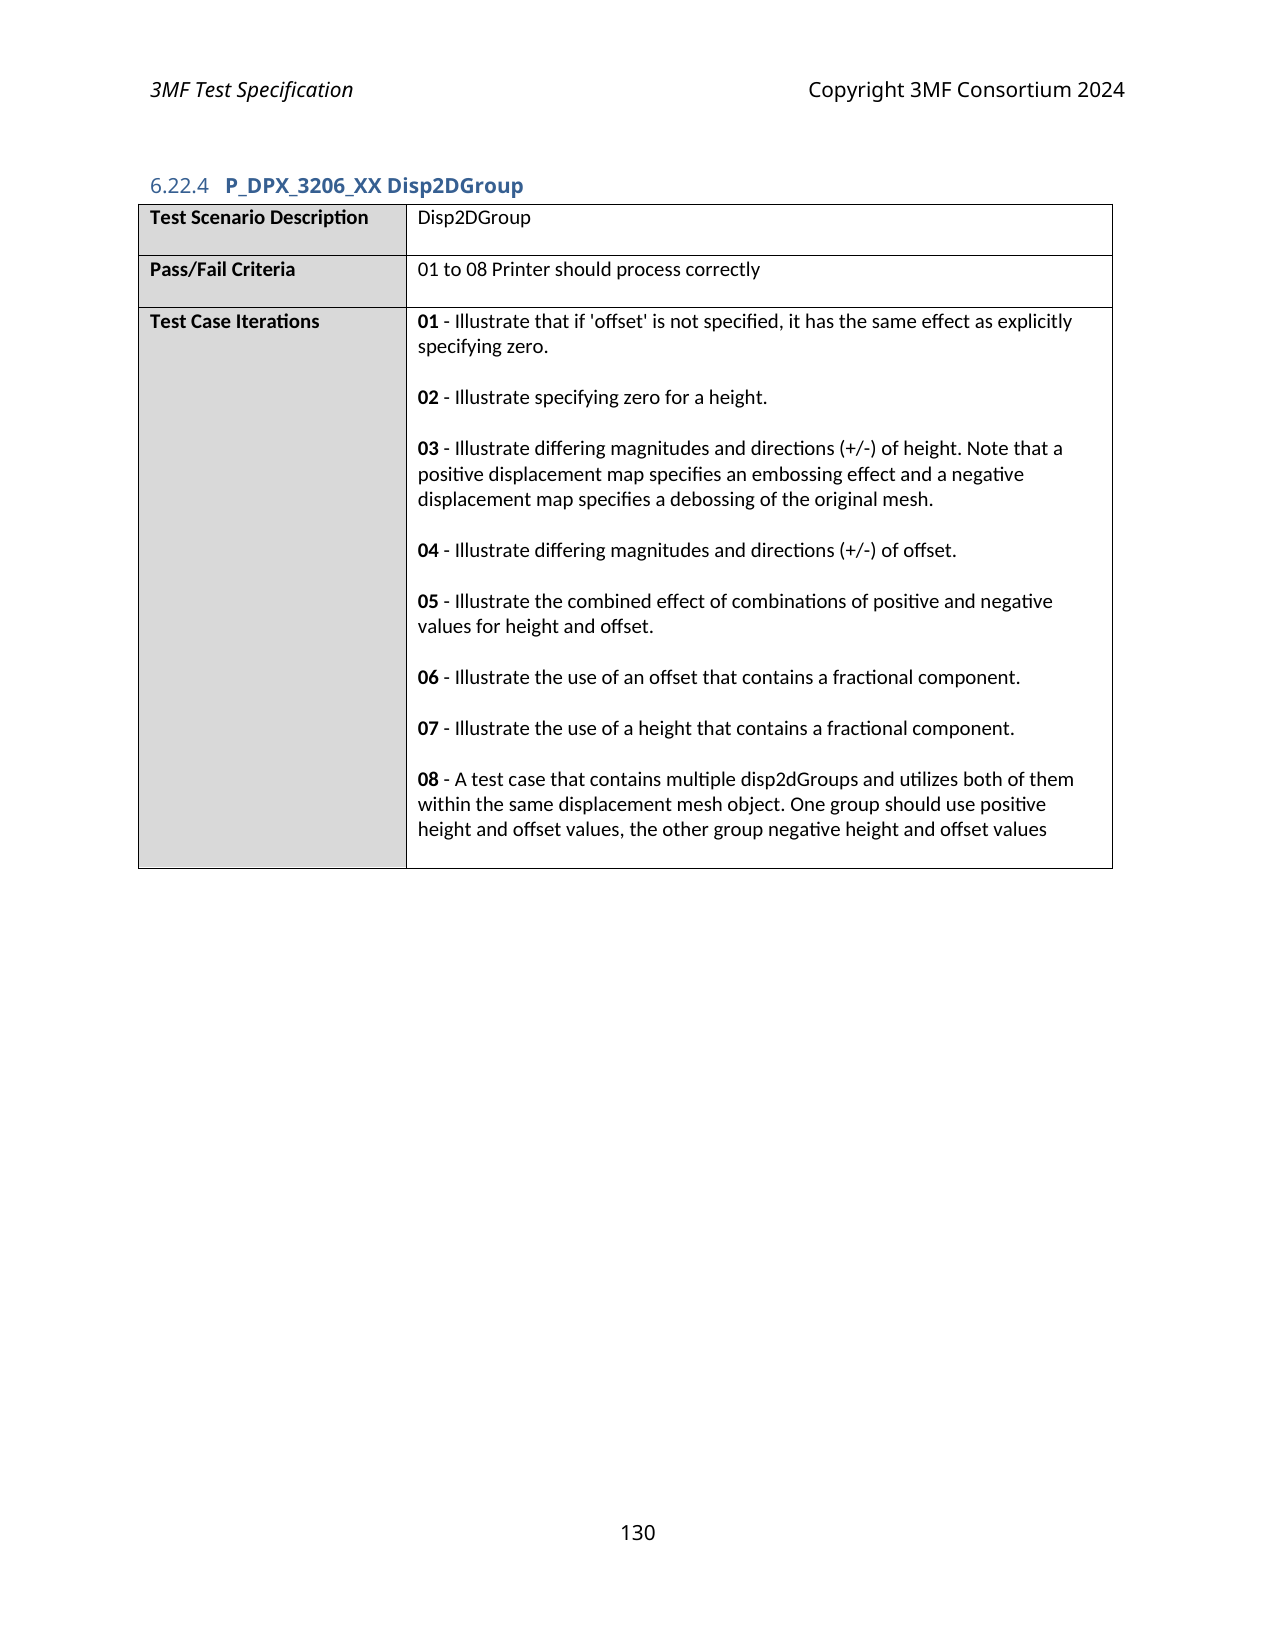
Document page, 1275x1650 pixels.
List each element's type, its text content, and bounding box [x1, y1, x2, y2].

subtitle P_DPX_3206_XX Disp2DGroup [150, 171, 1125, 199]
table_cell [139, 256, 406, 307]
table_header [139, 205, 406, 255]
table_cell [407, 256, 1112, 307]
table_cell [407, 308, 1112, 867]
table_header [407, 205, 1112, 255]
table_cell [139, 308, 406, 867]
